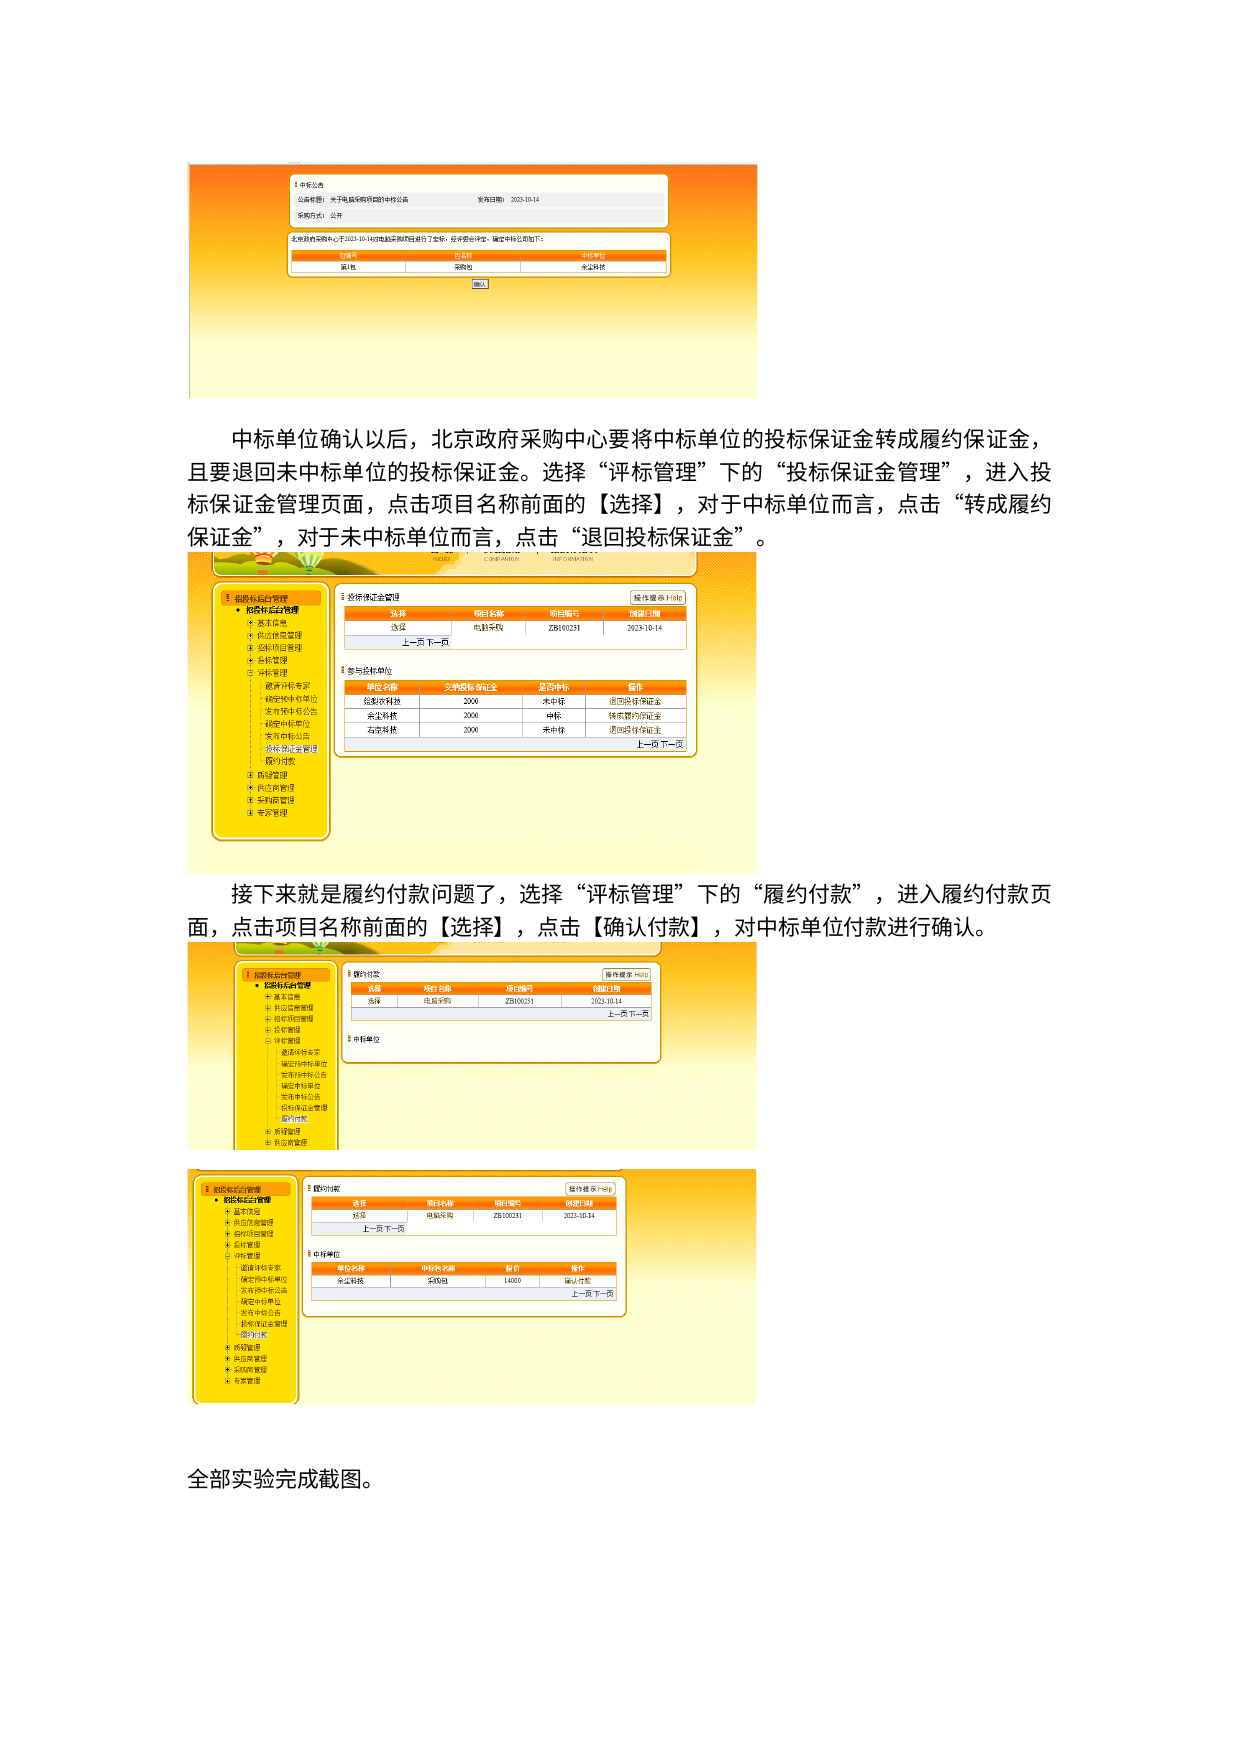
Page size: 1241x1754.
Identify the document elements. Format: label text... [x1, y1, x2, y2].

text 全部实验完成截图。 [187, 1462, 1053, 1494]
text 中标单位确认以后，北京政府采购中心要将中标单位的投标保证金转成履约保证金，且要退回未中标单位的投标保证金。选择“评标管理”下的“投标保证金管理”，进入投标保证金管理页面，点击项目名称前面的【选择】，对于中标单位而言，点击“转成履约保证金”，对于未中标单位而言，点击“退回投标保证金”。 [187, 422, 1053, 552]
picture [187, 552, 757, 874]
picture [187, 162, 758, 398]
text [187, 162, 1053, 422]
text 接下来就是履约付款问题了，选择“评标管理”下的“履约付款”，进入履约付款页面，点击项目名称前面的【选择】，点击【确认付款】，对中标单位付款进行确认。 [187, 877, 1053, 942]
picture [187, 942, 757, 1150]
picture [187, 1169, 757, 1404]
